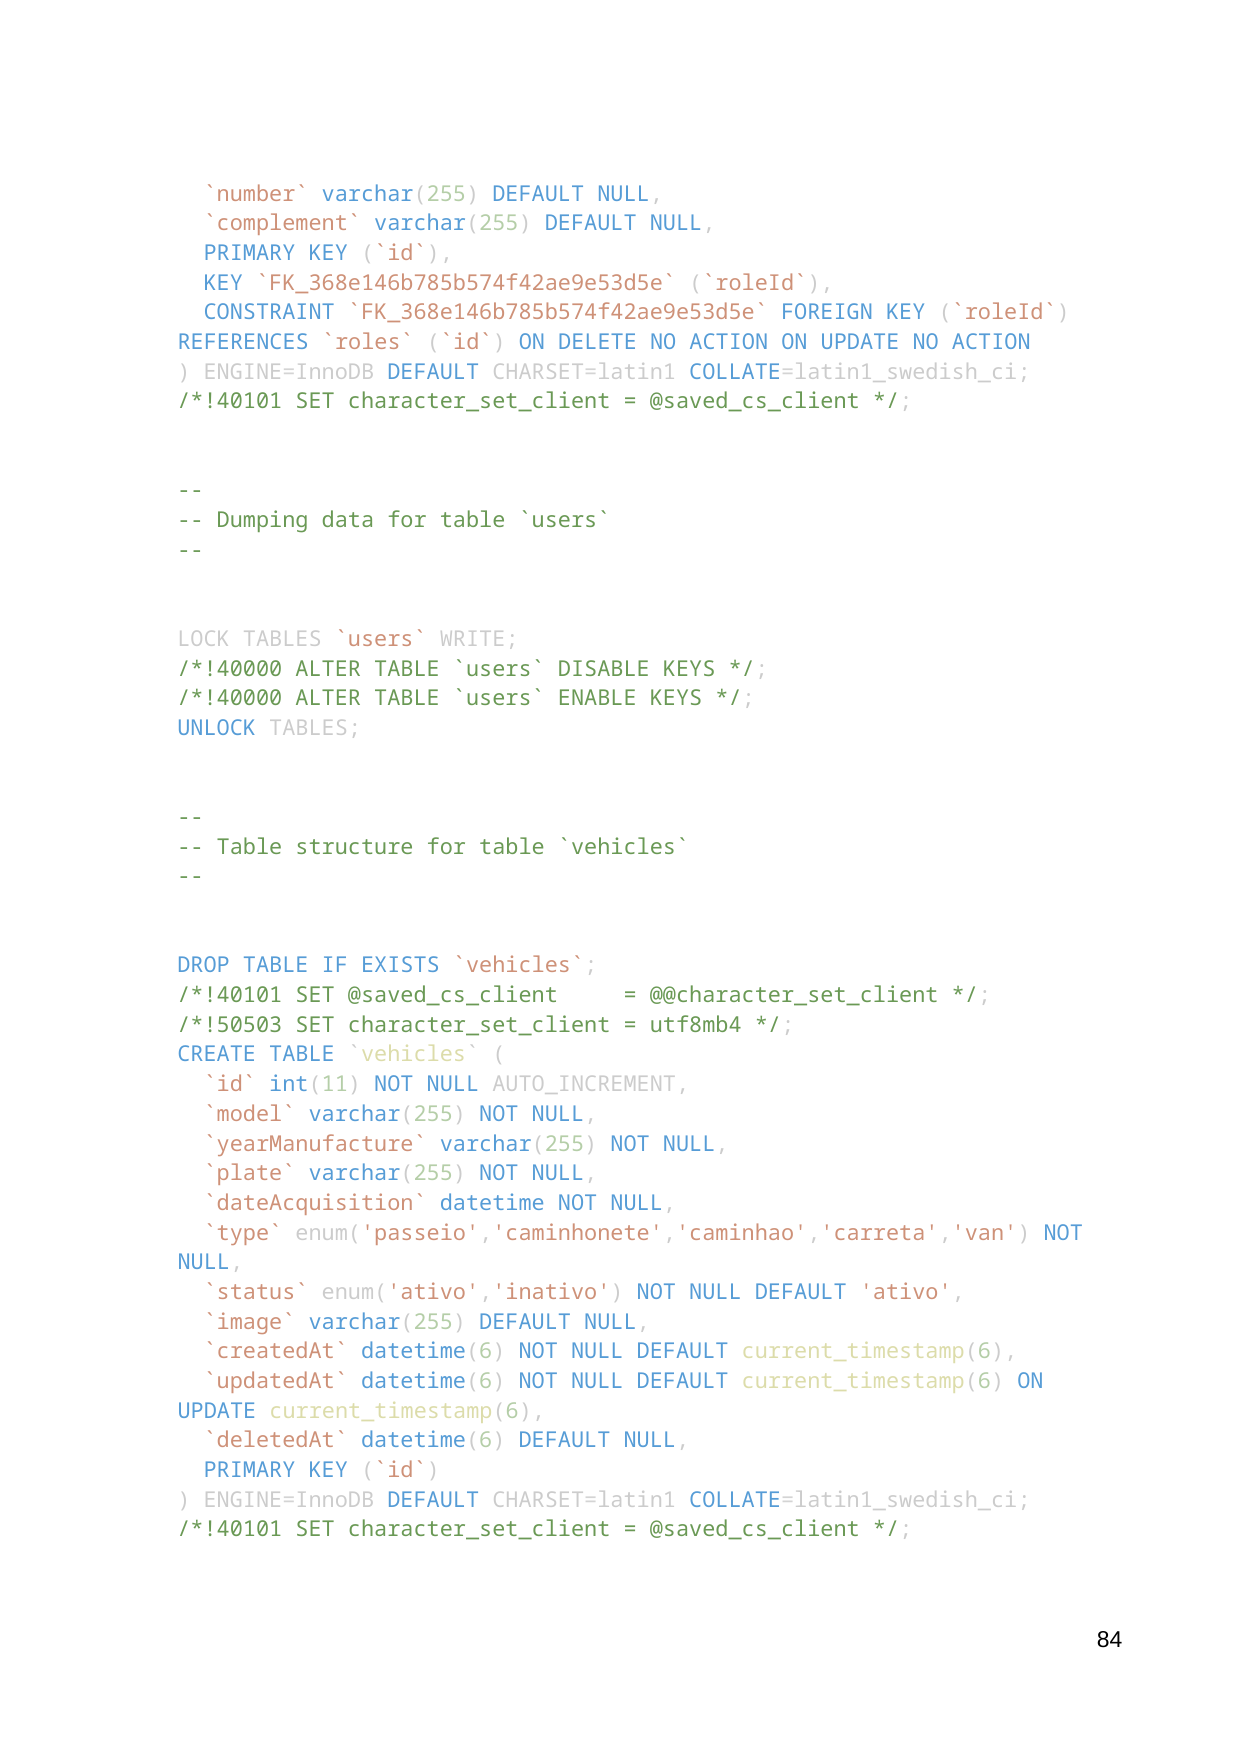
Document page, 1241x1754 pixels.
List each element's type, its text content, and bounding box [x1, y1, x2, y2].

text /*!50503 SET character_set_client = utf8mb4 */; [177, 1008, 1122, 1038]
text /*!40101 SET character_set_client = @saved_cs_client */; [177, 385, 1122, 415]
text DROP TABLE IF EXISTS `vehicles`; [177, 949, 1122, 979]
text `yearManufacture` varchar(255) NOT NULL, [177, 1127, 1122, 1157]
text `createdAt` datetime(6) NOT NULL DEFAULT current_timestamp(6), [177, 1335, 1122, 1365]
text -- Table structure for table `vehicles` [177, 830, 1122, 860]
text -- [177, 860, 1122, 890]
text CONSTRAINT `FK_368e146b785b574f42ae9e53d5e` FOREIGN KEY (`roleId`) REFERENCES `roles` (`id`) ON DELETE NO ACTION ON UPDATE NO ACTION [177, 296, 1122, 355]
text CREATE TABLE `vehicles` ( [177, 1038, 1122, 1068]
text PRIMARY KEY (`id`), [177, 237, 1122, 266]
text ) ENGINE=InnoDB DEFAULT CHARSET=latin1 COLLATE=latin1_swedish_ci; [177, 1483, 1122, 1513]
text -- Dumping data for table `users` [177, 504, 1122, 533]
text `image` varchar(255) DEFAULT NULL, [177, 1305, 1122, 1335]
text UNLOCK TABLES; [177, 712, 1122, 741]
text `status` enum('ativo','inativo') NOT NULL DEFAULT 'ativo', [177, 1276, 1122, 1305]
text ) ENGINE=InnoDB DEFAULT CHARSET=latin1 COLLATE=latin1_swedish_ci; [177, 355, 1122, 385]
text `complement` varchar(255) DEFAULT NULL, [177, 207, 1122, 237]
text `plate` varchar(255) NOT NULL, [177, 1157, 1122, 1187]
text /*!40000 ALTER TABLE `users` DISABLE KEYS */; [177, 652, 1122, 682]
text `type` enum('passeio','caminhonete','caminhao','carreta','van') NOT NULL, [177, 1216, 1122, 1276]
text -- [177, 801, 1122, 830]
text `updatedAt` datetime(6) NOT NULL DEFAULT current_timestamp(6) ON UPDATE current_timestamp(6), [177, 1365, 1122, 1424]
text -- [177, 474, 1122, 504]
text `id` int(11) NOT NULL AUTO_INCREMENT, [177, 1068, 1122, 1097]
text /*!40000 ALTER TABLE `users` ENABLE KEYS */; [177, 682, 1122, 712]
text KEY `FK_368e146b785b574f42ae9e53d5e` (`roleId`), [177, 266, 1122, 296]
text /*!40101 SET character_set_client = @saved_cs_client */; [177, 1513, 1122, 1543]
text `model` varchar(255) NOT NULL, [177, 1097, 1122, 1127]
text -- [177, 533, 1122, 563]
text LOCK TABLES `users` WRITE; [177, 622, 1122, 652]
text `deletedAt` datetime(6) DEFAULT NULL, [177, 1424, 1122, 1454]
text /*!40101 SET @saved_cs_client = @@character_set_client */; [177, 979, 1122, 1008]
text PRIMARY KEY (`id`) [177, 1454, 1122, 1483]
text `number` varchar(255) DEFAULT NULL, [177, 177, 1122, 207]
text `dateAcquisition` datetime NOT NULL, [177, 1187, 1122, 1216]
